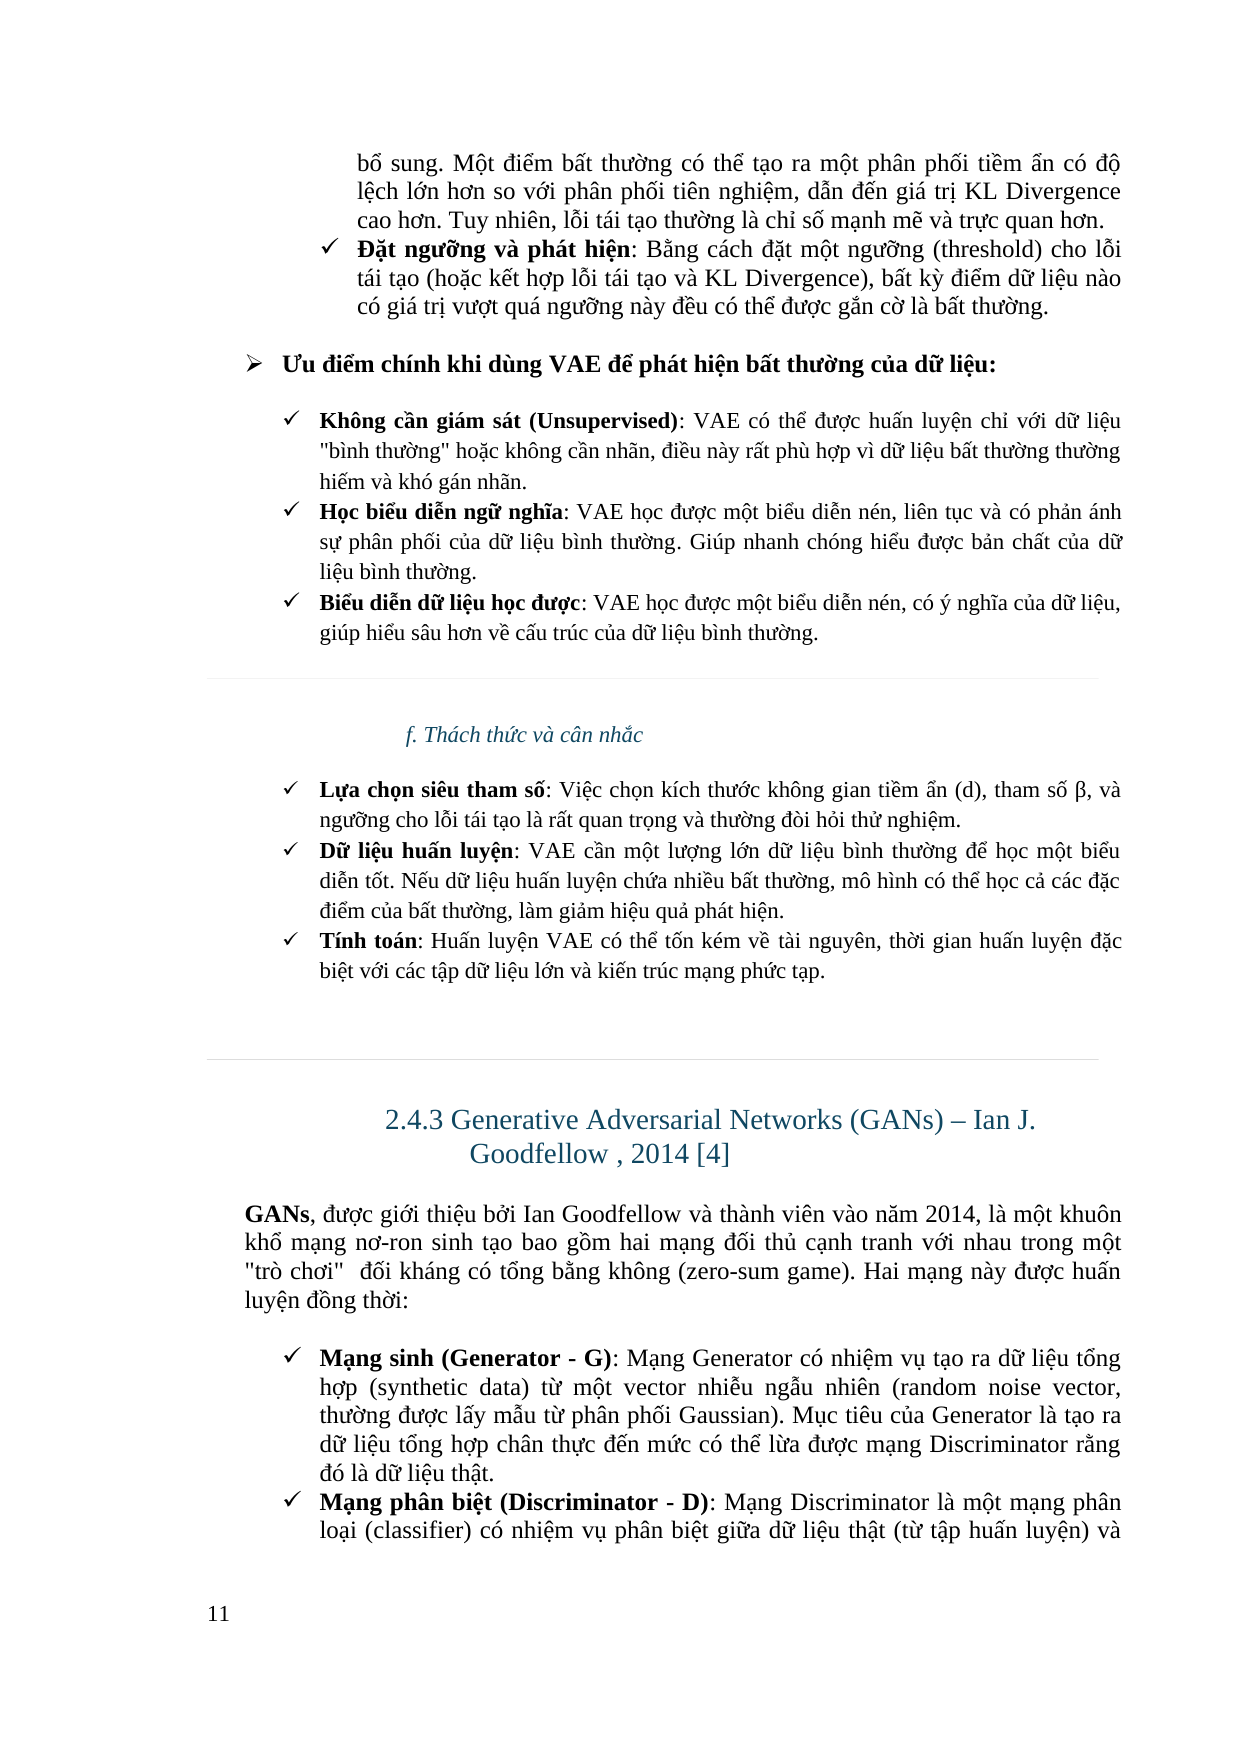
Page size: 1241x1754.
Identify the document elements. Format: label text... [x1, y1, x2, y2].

list Lựa chọn siêu tham số: Việc chọn kích thước không gian tiềm ẩn (d), tham số β, và ngưỡng cho lỗi tái tạo là rất quan trọng và thường đòi hỏi thử nghiệm. [282, 863, 1122, 919]
list KL Divergence làm chỉ dấu bổ trợ: Mặc dù ít được sử dụng trực tiếp để xác định bất thường, giá trị KL Divergence cũng có thể cung cấp thông tin bổ sung. Một điểm bất thường có thể tạo ra một phân phối tiềm ẩn có độ lệch lớn hơn so với phân phối tiên nghiệm, dẫn đến giá trị KL Divergence cao hơn. Tuy nhiên, lỗi tái tạo thường là chỉ số mạnh mẽ và trực quan hơn. [319, 148, 1122, 291]
text GANs, được giới thiệu bởi Ian Goodfellow và thành viên vào năm 2014, là một khuôn khổ mạng nơ-ron sinh tạo bao gồm hai mạng đối thủ cạnh tranh với nhau trong một "trò chơi" đối kháng có tổng bằng không (zero-sum game). Hai mạng này được huấn luyện đồng thời: [244, 1285, 1122, 1400]
list Đặt ngưỡng và phát hiện: Bằng cách đặt một ngưỡng (threshold) cho lỗi tái tạo (hoặc kết hợp lỗi tái tạo và KL Divergence), bất kỳ điểm dữ liệu nào có giá trị vượt quá ngưỡng này đều có thể được gắn cờ là bất thường. [319, 321, 1122, 407]
list Dữ liệu huấn luyện: VAE cần một lượng lớn dữ liệu bình thường để học một biểu diễn tốt. Nếu dữ liệu huấn luyện chứa nhiều bất thường, mô hình có thể học cả các đặc điểm của bất thường, làm giảm hiệu quả phát hiện. [282, 923, 1122, 1010]
subtitle Generative Adversarial Networks (GANs) – Ian J. Goodfellow , 2014 [451, 1189, 1122, 1256]
subtitle Thách thức và cân nhắc [406, 807, 1122, 834]
list Học biểu diễn ngữ nghĩa: VAE học được một biểu diễn nén, liên tục và có phản ánh sự phân phối của dữ liệu bình thường. Giúp nhanh chóng hiểu được bản chất của dữ liệu bình thường. [282, 584, 1122, 671]
list Tính toán: Huấn luyện VAE có thể tốn kém về tài nguyên, thời gian huấn luyện đặc biệt với các tập dữ liệu lớn và kiến trúc mạng phức tạp. [282, 1014, 1122, 1071]
list Biểu diễn dữ liệu học được: VAE học được một biểu diễn nén, có ý nghĩa của dữ liệu, giúp hiểu sâu hơn về cấu trúc của dữ liệu bình thường. [282, 675, 1122, 732]
list Không cần giám sát (Unsupervised): VAE có thể được huấn luyện chỉ với dữ liệu "bình thường" hoặc không cần nhãn, điều này rất phù hợp vì dữ liệu bất thường thường hiếm và khó gán nhãn. [282, 494, 1122, 581]
list Mạng sinh (Generator - G): Mạng Generator có nhiệm vụ tạo ra dữ liệu tổng hợp (synthetic data) từ một vector nhiễu ngẫu nhiên (random noise vector, thường được lấy mẫu từ phân phối Gaussian). Mục tiêu của Generator là tạo ra dữ liệu tổng hợp chân thực đến mức có thể lừa được mạng Discriminator rằng đó là dữ liệu thật. [282, 1429, 1122, 1573]
list Ưu điểm chính khi dùng VAE để phát hiện bất thường của dữ liệu: [244, 436, 1122, 465]
